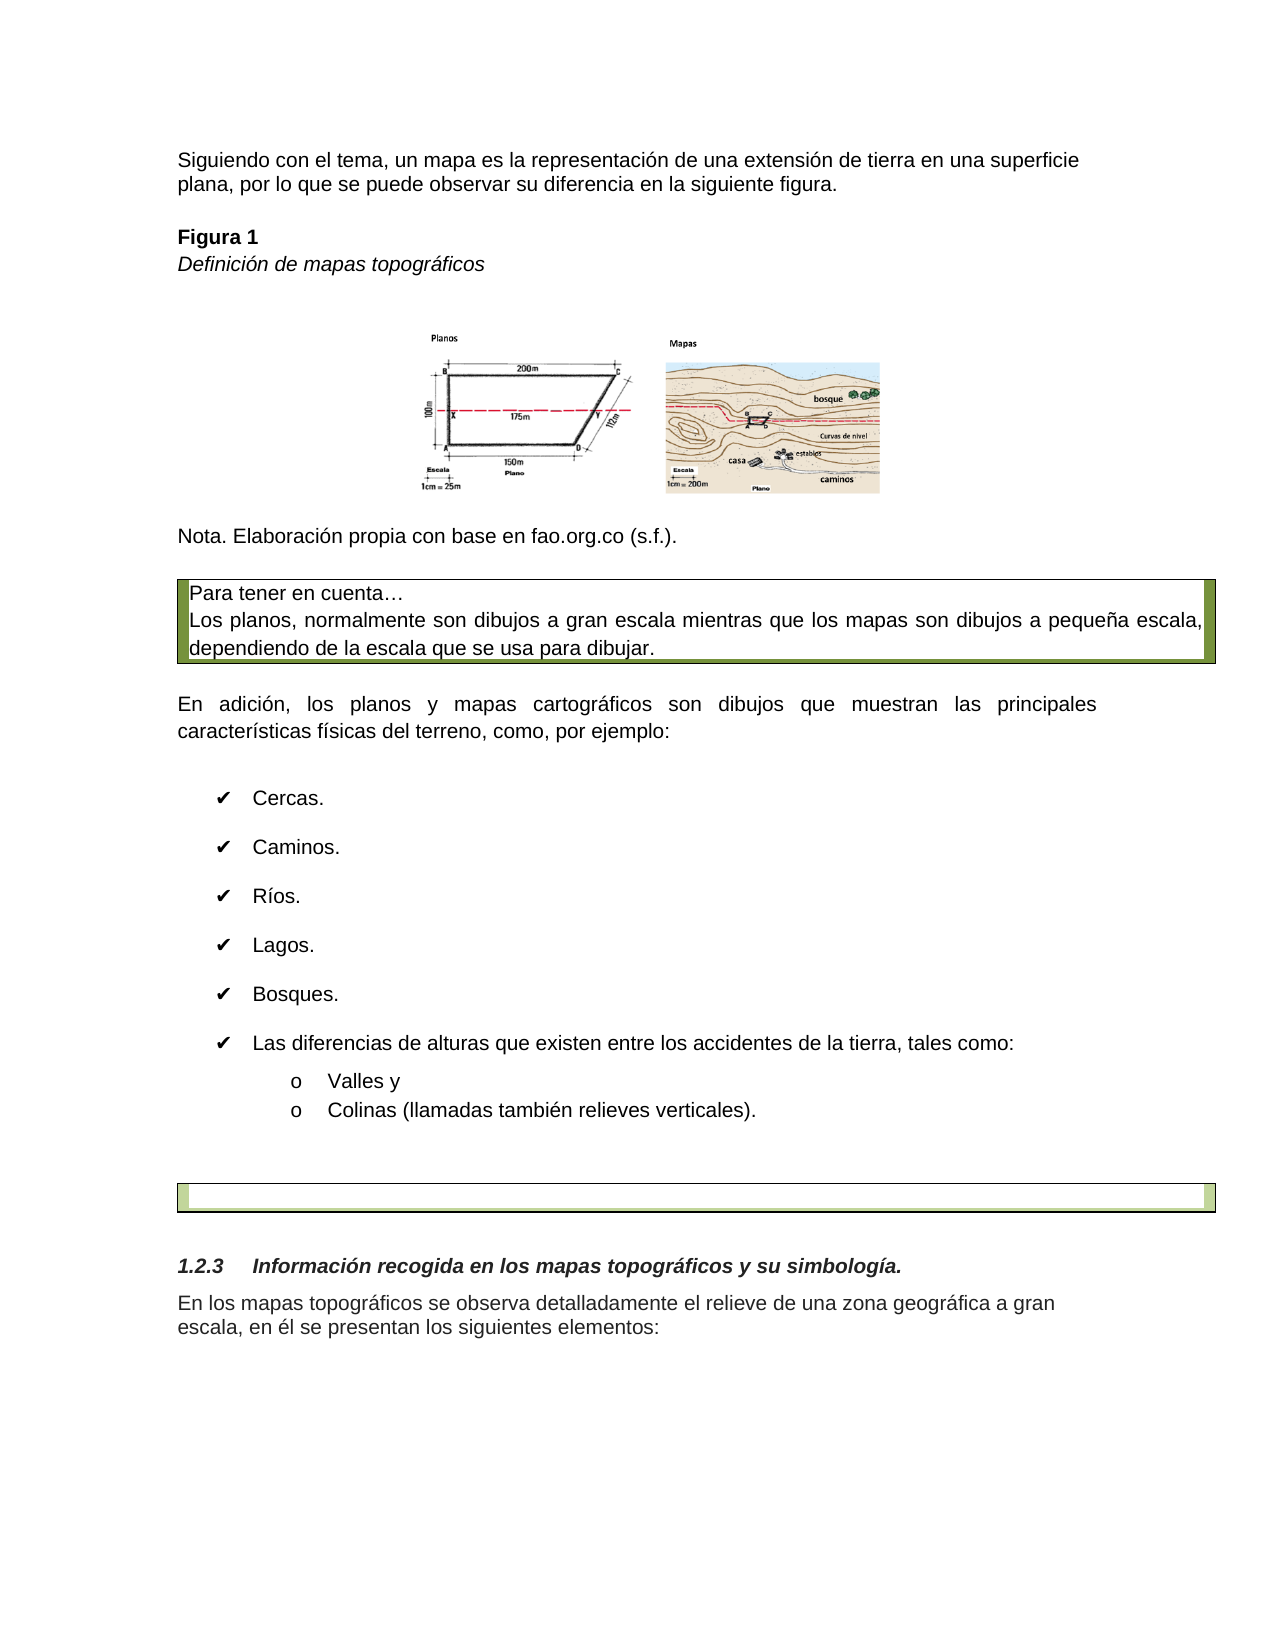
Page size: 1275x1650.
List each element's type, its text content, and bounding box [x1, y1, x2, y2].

picture [396, 279, 912, 516]
list Cercas. [215, 774, 1098, 817]
list Información recogida en los mapas topográficos y su simbología. [177, 1254, 1098, 1278]
text Definición de mapas topográficos [177, 252, 1098, 276]
list Ríos. [215, 872, 1098, 915]
list Valles y [290, 1068, 1098, 1094]
list Bosques. [215, 970, 1098, 1013]
list Las diferencias de alturas que existen entre los accidentes de la tierra, tales como: [215, 1019, 1098, 1062]
text Nota. Elaboración propia con base en fao.org.co (s.f.). [177, 524, 1098, 548]
table_header Para tener en cuenta… Los planos, normalmente son dibujos a gran escala mientras que los mapas son dibujos a pequeña escala, dependiendo de la escala que se usa para dibujar. [178, 580, 1215, 663]
list Caminos. [215, 823, 1098, 866]
table_header [178, 1184, 1215, 1211]
list Lagos. [215, 921, 1098, 964]
list Colinas (llamadas también relieves verticales). [290, 1098, 1098, 1124]
text En los mapas topográficos se observa detalladamente el relieve de una zona geográfica a gran escala, en él se presentan los siguientes elementos: [177, 1291, 1098, 1338]
text En adición, los planos y mapas cartográficos son dibujos que muestran las principales características físicas del terreno, como, por ejemplo: [177, 692, 1098, 743]
text Siguiendo con el tema, un mapa es la representación de una extensión de tierra en una superficie plana, por lo que se puede observar su diferencia en la siguiente figura. [177, 148, 1098, 196]
text Figura 1 [177, 225, 1098, 249]
